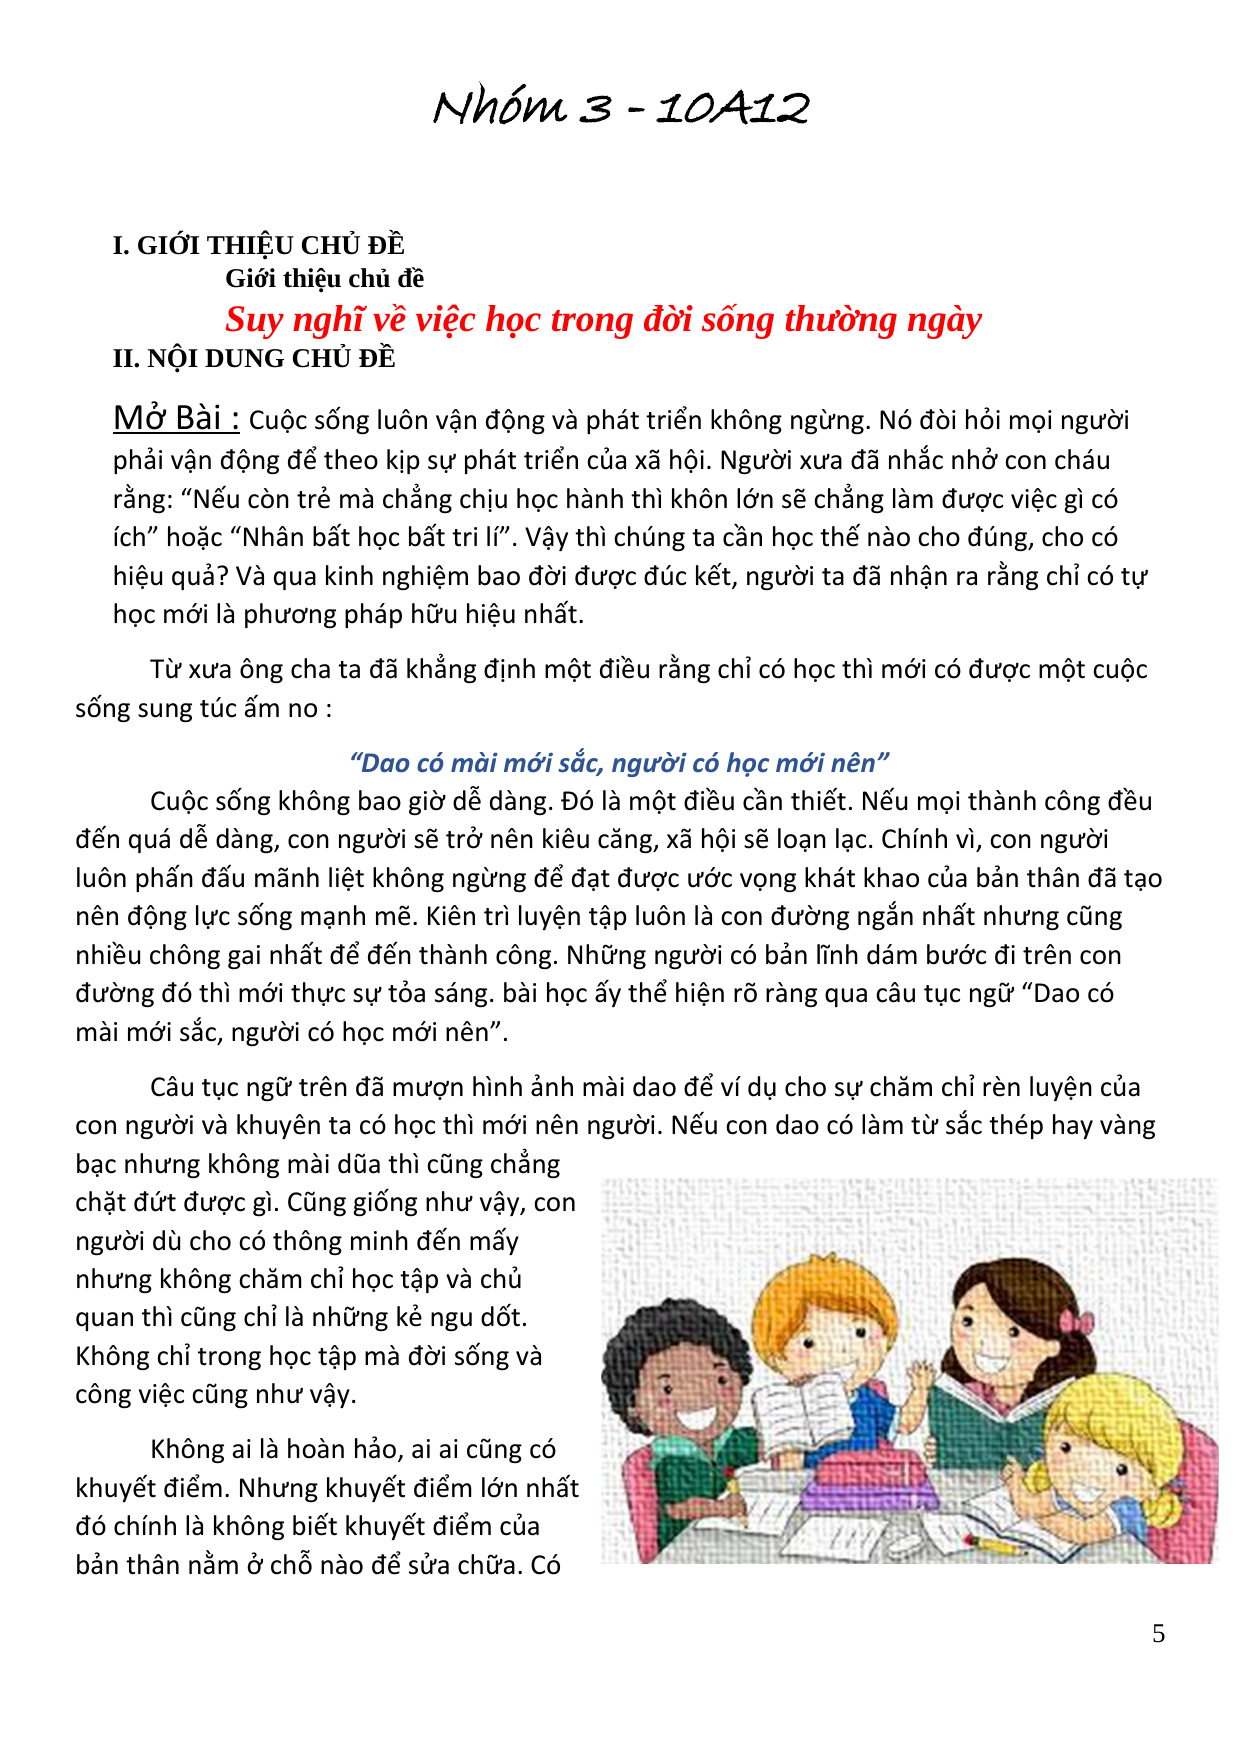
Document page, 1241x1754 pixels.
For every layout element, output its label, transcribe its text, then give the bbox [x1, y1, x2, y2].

text Câu tục ngữ trên đã mượn hình ảnh mài dao để ví dụ cho sự chăm chỉ rèn luyện của con người và khuyên ta có học thì mới nên người. Nếu con dao có làm từ sắc thép hay vàng bạc nhưng không mài dũa thì cũng chẳng chặt đứt được gì. Cũng giống như vậy, con người dù cho có thông minh đến mấy nhưng không chăm chỉ học tập và chủ quan thì cũng chỉ là những kẻ ngu dốt. Không chỉ trong học tập mà đời sống và công việc cũng như vậy. [75, 1068, 1165, 1411]
subtitle “Dao có mài mới sắc, người có học mới nên” [75, 744, 1165, 779]
list GIỚI THIỆU CHỦ ĐỀ [112, 229, 1165, 260]
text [75, 1431, 1165, 1581]
text Từ xưa ông cha ta đã khẳng định một điều rằng chỉ có học thì mới có được một cuộc sống sung túc ấm no : [75, 650, 1165, 724]
picture [600, 1178, 1218, 1563]
list Giới thiệu chủ đề [225, 262, 1165, 293]
list Suy nghĩ về việc học trong đời sống thường ngày [225, 296, 1165, 339]
text Cuộc sống không bao giờ dễ dàng. Đó là một điều cần thiết. Nếu mọi thành công đều đến quá dễ dàng, con người sẽ trở nên kiêu căng, xã hội sẽ loạn lạc. Chính vì, con người luôn phấn đấu mãnh liệt không ngừng để đạt được ước vọng khát khao của bản thân đã tạo nên động lực sống mạnh mẽ. Kiên trì luyện tập luôn là con đường ngắn nhất nhưng cũng nhiều chông gai nhất để đến thành công. Những người có bản lĩnh dám bước đi trên con đường đó thì mới thực sự tỏa sáng. bài học ấy thể hiện rõ ràng qua câu tục ngữ “Dao có mài mới sắc, người có học mới nên”. [75, 782, 1165, 1048]
text Mở Bài : Cuộc sống luôn vận động và phát triển không ngừng. Nó đòi hỏi mọi người phải vận động để theo kịp sự phát triển của xã hội. Người xưa đã nhắc nhở con cháu rằng: “Nếu còn trẻ mà chẳng chịu học hành thì khôn lớn sẽ chẳng làm được việc gì có ích” hoặc “Nhân bất học bất tri lí”. Vậy thì chúng ta cần học thế nào cho đúng, cho có hiệu quả? Và qua kinh nghiệm bao đời được đúc kết, người ta đã nhận ra rằng chỉ có tự học mới là phương pháp hữu hiệu nhất. [112, 393, 1165, 631]
list NỘI DUNG CHỦ ĐỀ [112, 342, 1165, 374]
